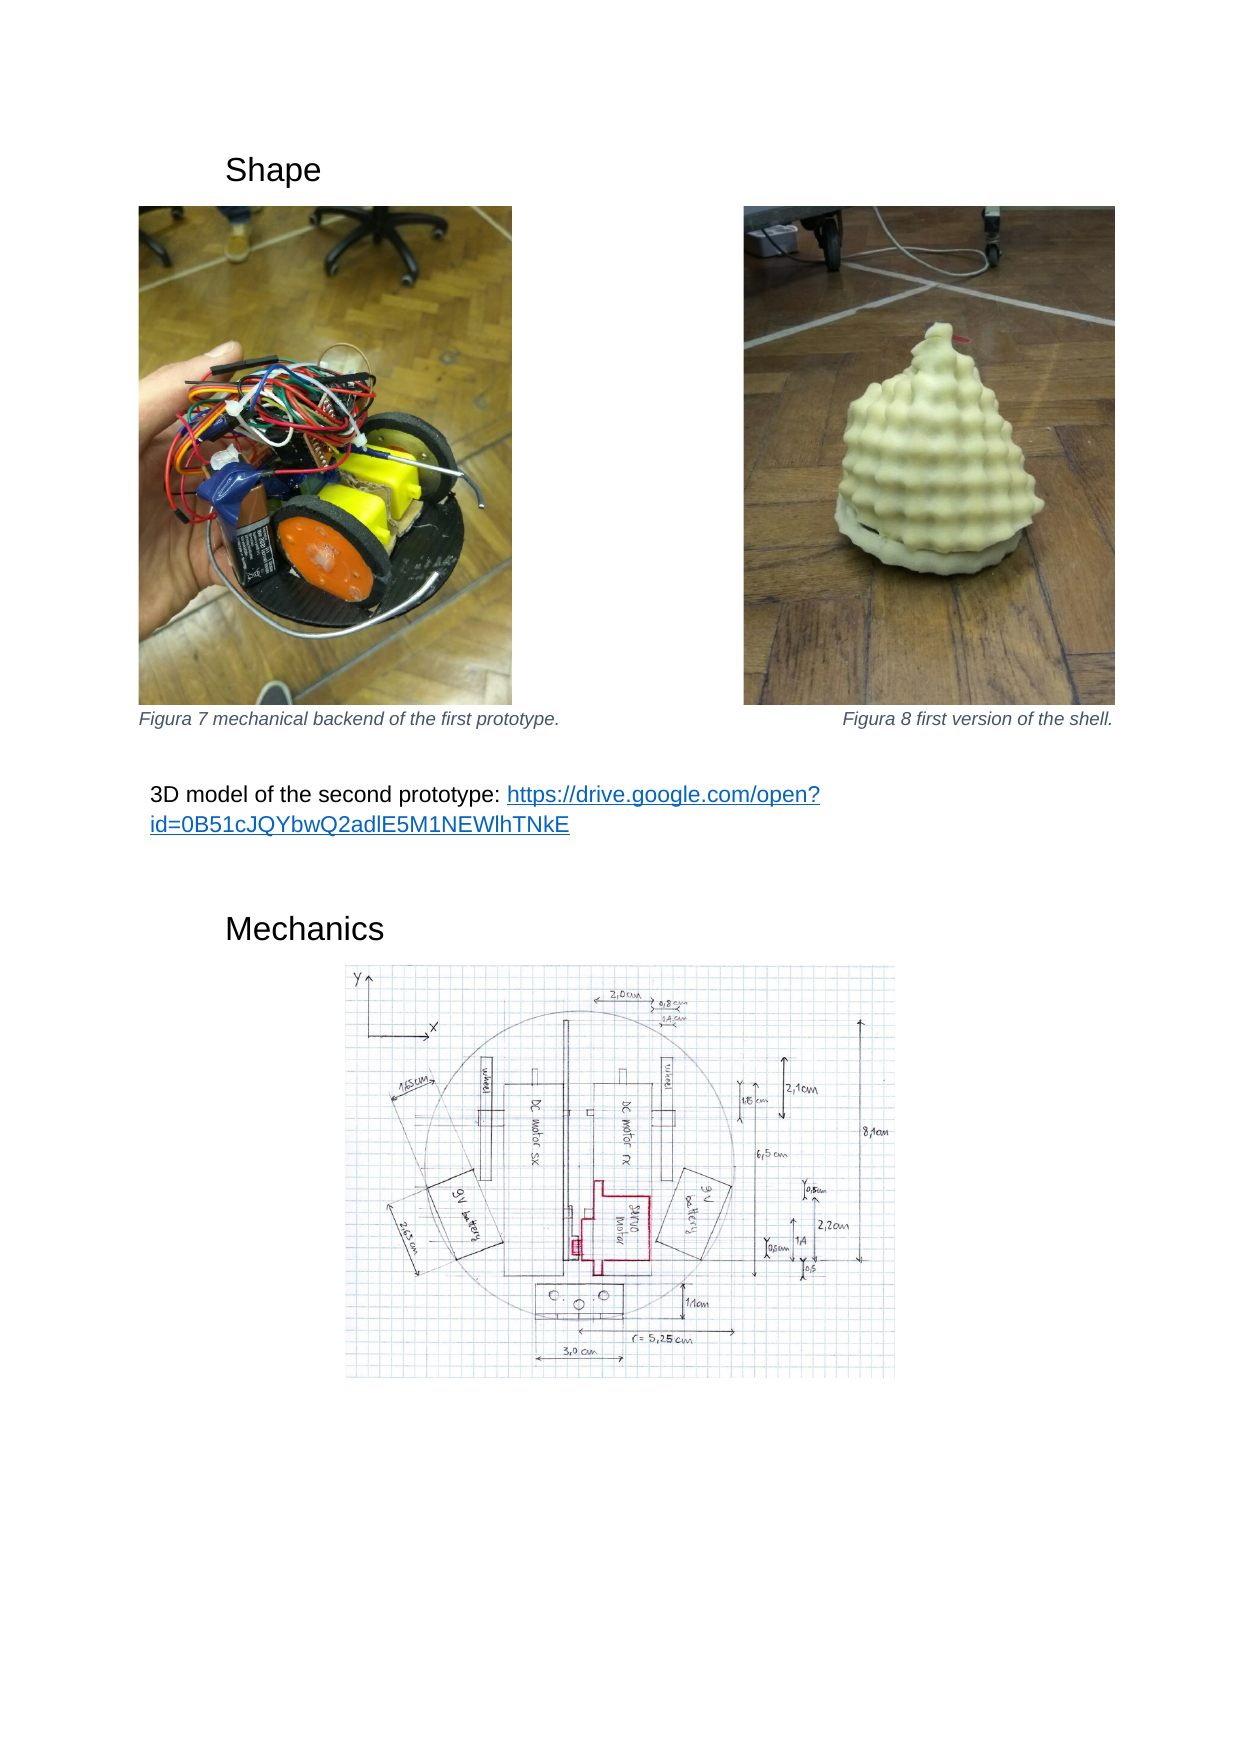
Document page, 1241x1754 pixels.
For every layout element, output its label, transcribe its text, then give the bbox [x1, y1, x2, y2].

table_header Figura 7 mechanical backend of the first prototype. [139, 207, 627, 781]
subtitle Shape [225, 150, 1090, 188]
table_header Figura 8 first version of the shell. [627, 207, 1115, 781]
text 3D model of the second prototype: https://drive.google.com/open?id=0B51cJQYbwQ2adlE5M1NEWlhTNkE [150, 781, 1090, 837]
picture [743, 206, 1115, 705]
picture [345, 965, 895, 1378]
picture [138, 206, 512, 705]
subtitle Mechanics [225, 909, 1090, 947]
